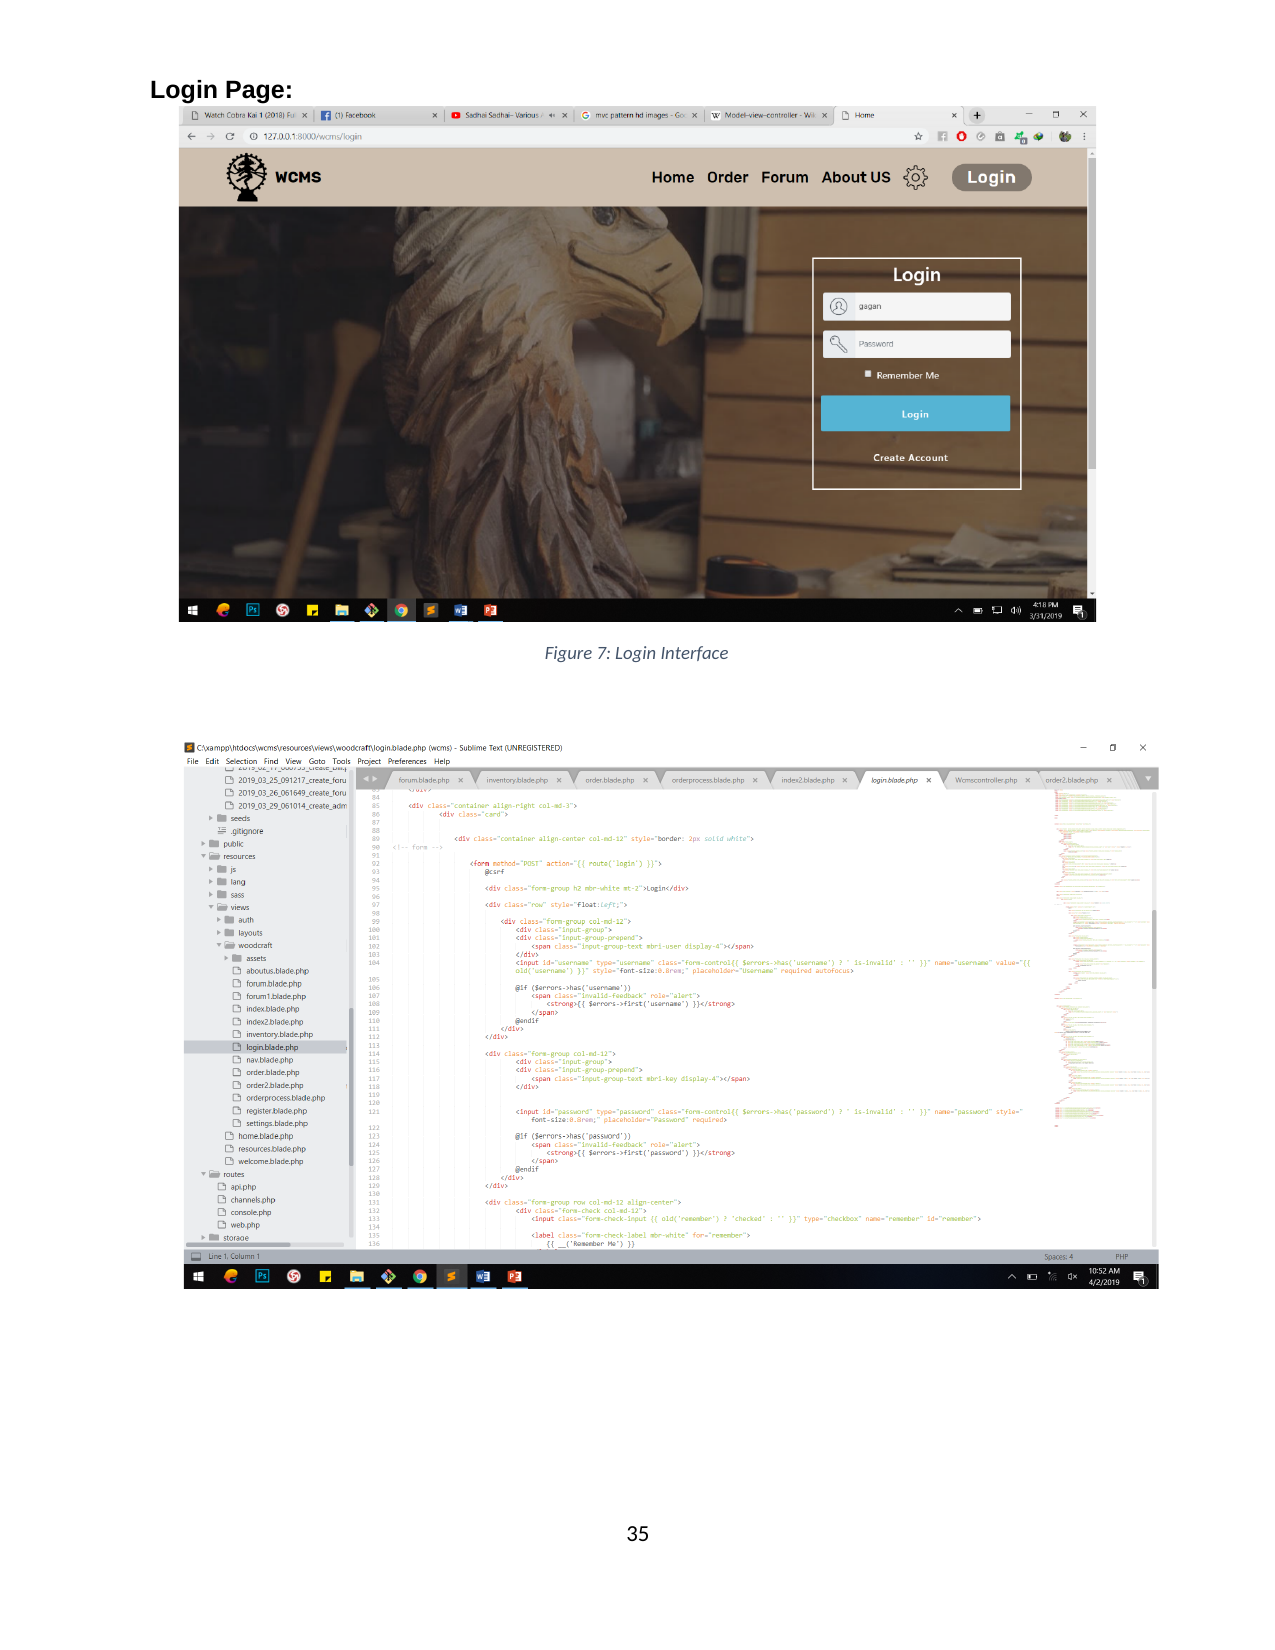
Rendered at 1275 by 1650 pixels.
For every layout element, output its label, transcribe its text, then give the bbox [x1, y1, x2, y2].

subtitle Login Page: [150, 75, 1125, 104]
picture [178, 106, 1097, 622]
picture [183, 740, 1159, 1289]
